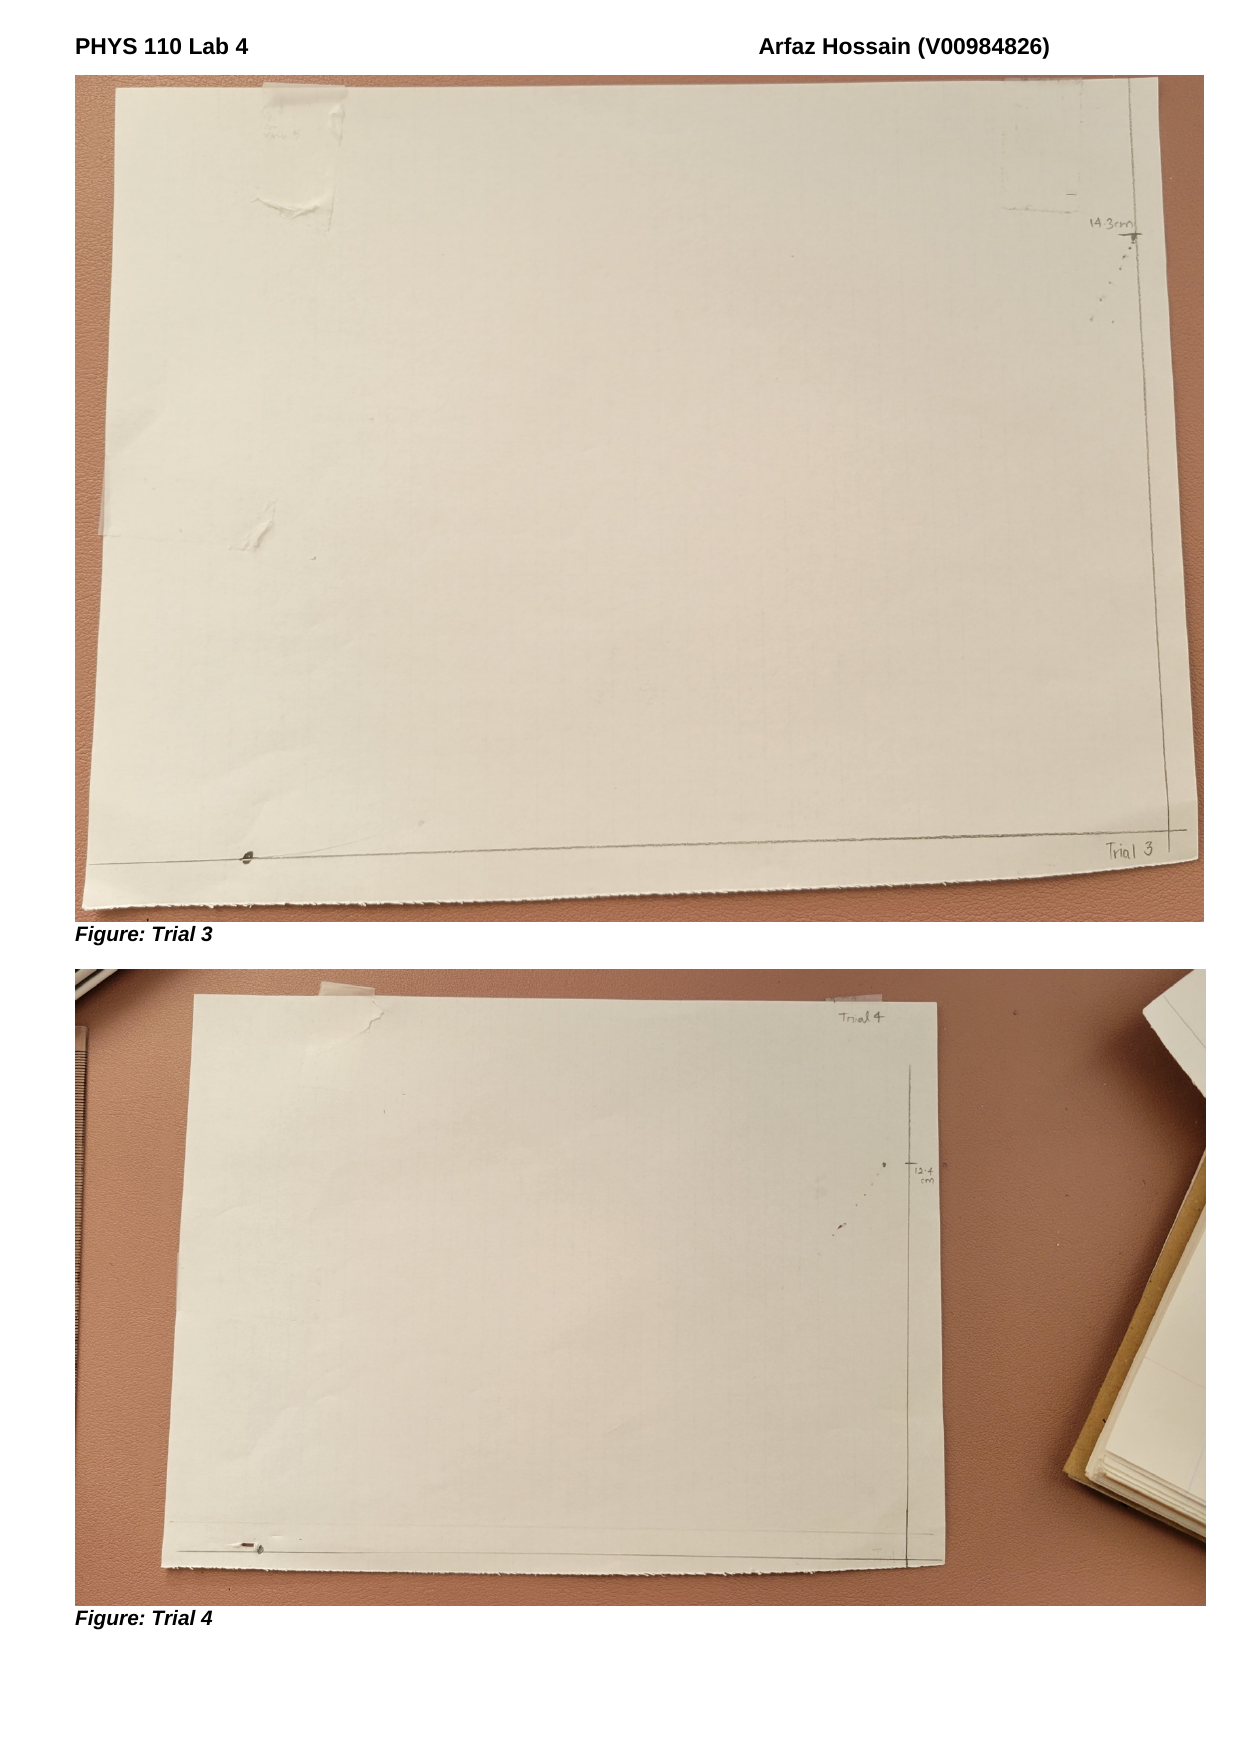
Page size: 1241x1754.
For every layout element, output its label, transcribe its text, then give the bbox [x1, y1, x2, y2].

text Figure: Trial 4 [75, 1606, 1119, 1630]
text Figure: Trial 3 [75, 922, 1119, 946]
picture [75, 969, 1206, 1606]
picture [75, 75, 1204, 922]
